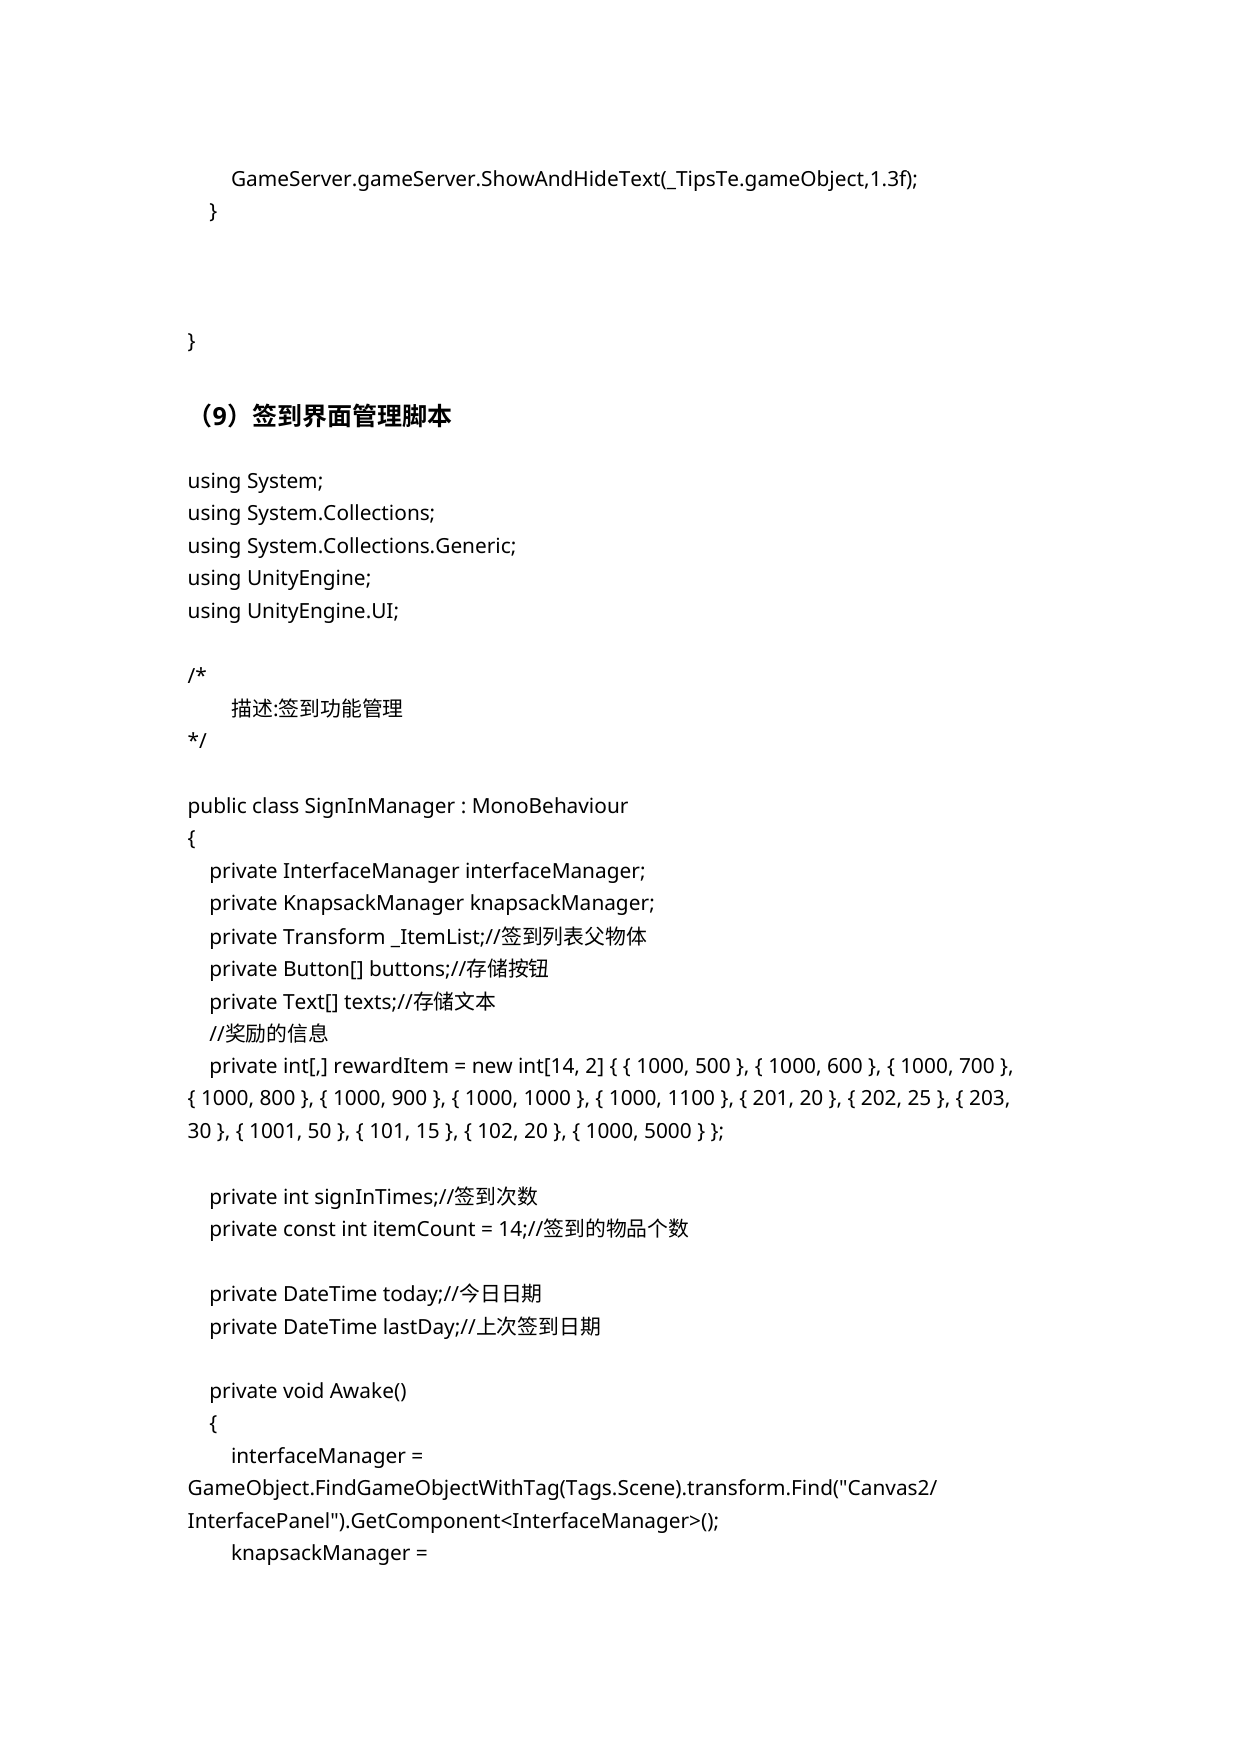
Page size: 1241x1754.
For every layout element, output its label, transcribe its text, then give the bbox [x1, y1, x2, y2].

text } [187, 194, 1053, 227]
text private DateTime today;//今日日期 [187, 1277, 1053, 1309]
text using System; [187, 464, 1053, 497]
text } [187, 324, 1053, 357]
text private void Awake() [187, 1374, 1053, 1407]
text */ [187, 724, 1053, 757]
text using UnityEngine; [187, 562, 1053, 594]
text using UnityEngine.UI; [187, 594, 1053, 627]
text private const int itemCount = 14;//签到的物品个数 [187, 1212, 1053, 1244]
text interfaceManager = GameObject.FindGameObjectWithTag(Tags.Scene).transform.Find("Canvas2/InterfacePanel").GetComponent<InterfaceManager>(); [187, 1439, 1053, 1537]
text private DateTime lastDay;//上次签到日期 [187, 1309, 1053, 1342]
text using System.Collections; [187, 497, 1053, 529]
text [187, 1537, 1053, 1569]
text private InterfaceManager interfaceManager; [187, 854, 1053, 887]
text private int[,] rewardItem = new int[14, 2] { { 1000, 500 }, { 1000, 600 }, { 1000, 700 }, { 1000, 800 }, { 1000, 900 }, { 1000, 1000 }, { 1000, 1100 }, { 201, 20 }, { 202, 25 }, { 203, 30 }, { 1001, 50 }, { 101, 15 }, { 102, 20 }, { 1000, 5000 } }; [187, 1049, 1053, 1147]
text { [187, 822, 1053, 854]
text { [187, 1407, 1053, 1439]
text private Transform _ItemList;//签到列表父物体 [187, 919, 1053, 952]
subtitle （9）签到界面管理脚本 [187, 382, 1053, 447]
text private int signInTimes;//签到次数 [187, 1179, 1053, 1212]
text GameServer.gameServer.ShowAndHideText(_TipsTe.gameObject,1.3f); [187, 162, 1053, 194]
text using System.Collections.Generic; [187, 529, 1053, 562]
text /* [187, 659, 1053, 692]
text 描述:签到功能管理 [187, 692, 1053, 724]
text private Text[] texts;//存储文本 [187, 984, 1053, 1017]
text public class SignInManager : MonoBehaviour [187, 789, 1053, 822]
text //奖励的信息 [187, 1017, 1053, 1049]
text private KnapsackManager knapsackManager; [187, 887, 1053, 919]
text private Button[] buttons;//存储按钮 [187, 952, 1053, 984]
